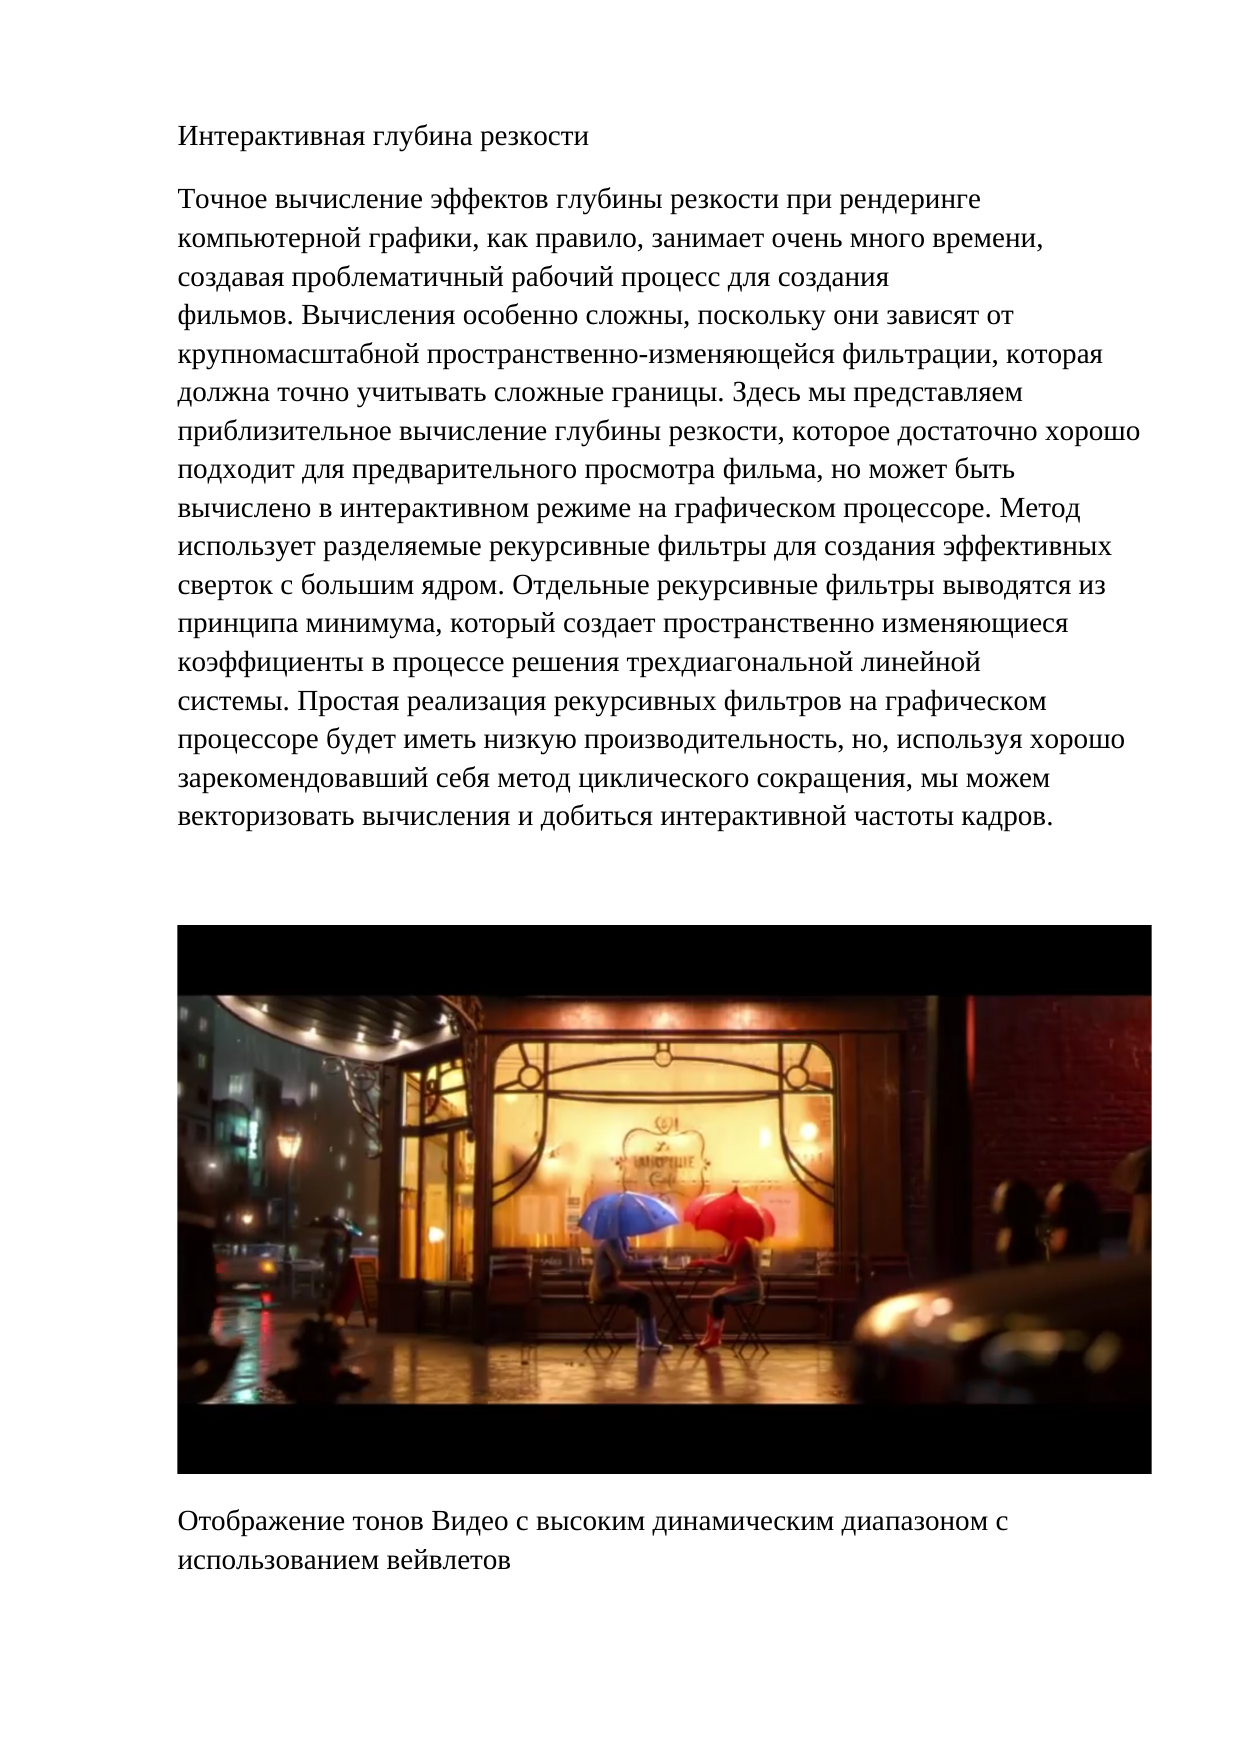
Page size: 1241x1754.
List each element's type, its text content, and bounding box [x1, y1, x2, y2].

subtitle Интерактивная глубина резкости [177, 118, 1152, 152]
subtitle Точное вычисление эффектов глубины резкости при рендеринге компьютерной графики, как правило, занимает очень много времени, создавая проблематичный рабочий процесс для создания фильмов. Вычисления особенно сложны, поскольку они зависят от крупномасштабной пространственно-изменяющейся фильтрации, которая должна точно учитывать сложные границы. Здесь мы представляем приблизительное вычисление глубины резкости, которое достаточно хорошо подходит для предварительного просмотра фильма, но может быть вычислено в интерактивном режиме на графическом процессоре. Метод использует разделяемые рекурсивные фильтры для создания эффективных сверток с большим ядром. Отдельные рекурсивные фильтры выводятся из принципа минимума, который создает пространственно изменяющиеся коэффициенты в процессе решения трехдиагональной линейной системы. Простая реализация рекурсивных фильтров на графическом процессоре будет иметь низкую производительность, но, используя хорошо зарекомендовавший себя метод циклического сокращения, мы можем векторизовать вычисления и добиться интерактивной частоты кадров. [177, 182, 1152, 832]
picture [177, 925, 1152, 1474]
subtitle Отображение тонов Видео с высоким динамическим диапазоном с использованием вейвлетов [177, 1503, 1152, 1576]
